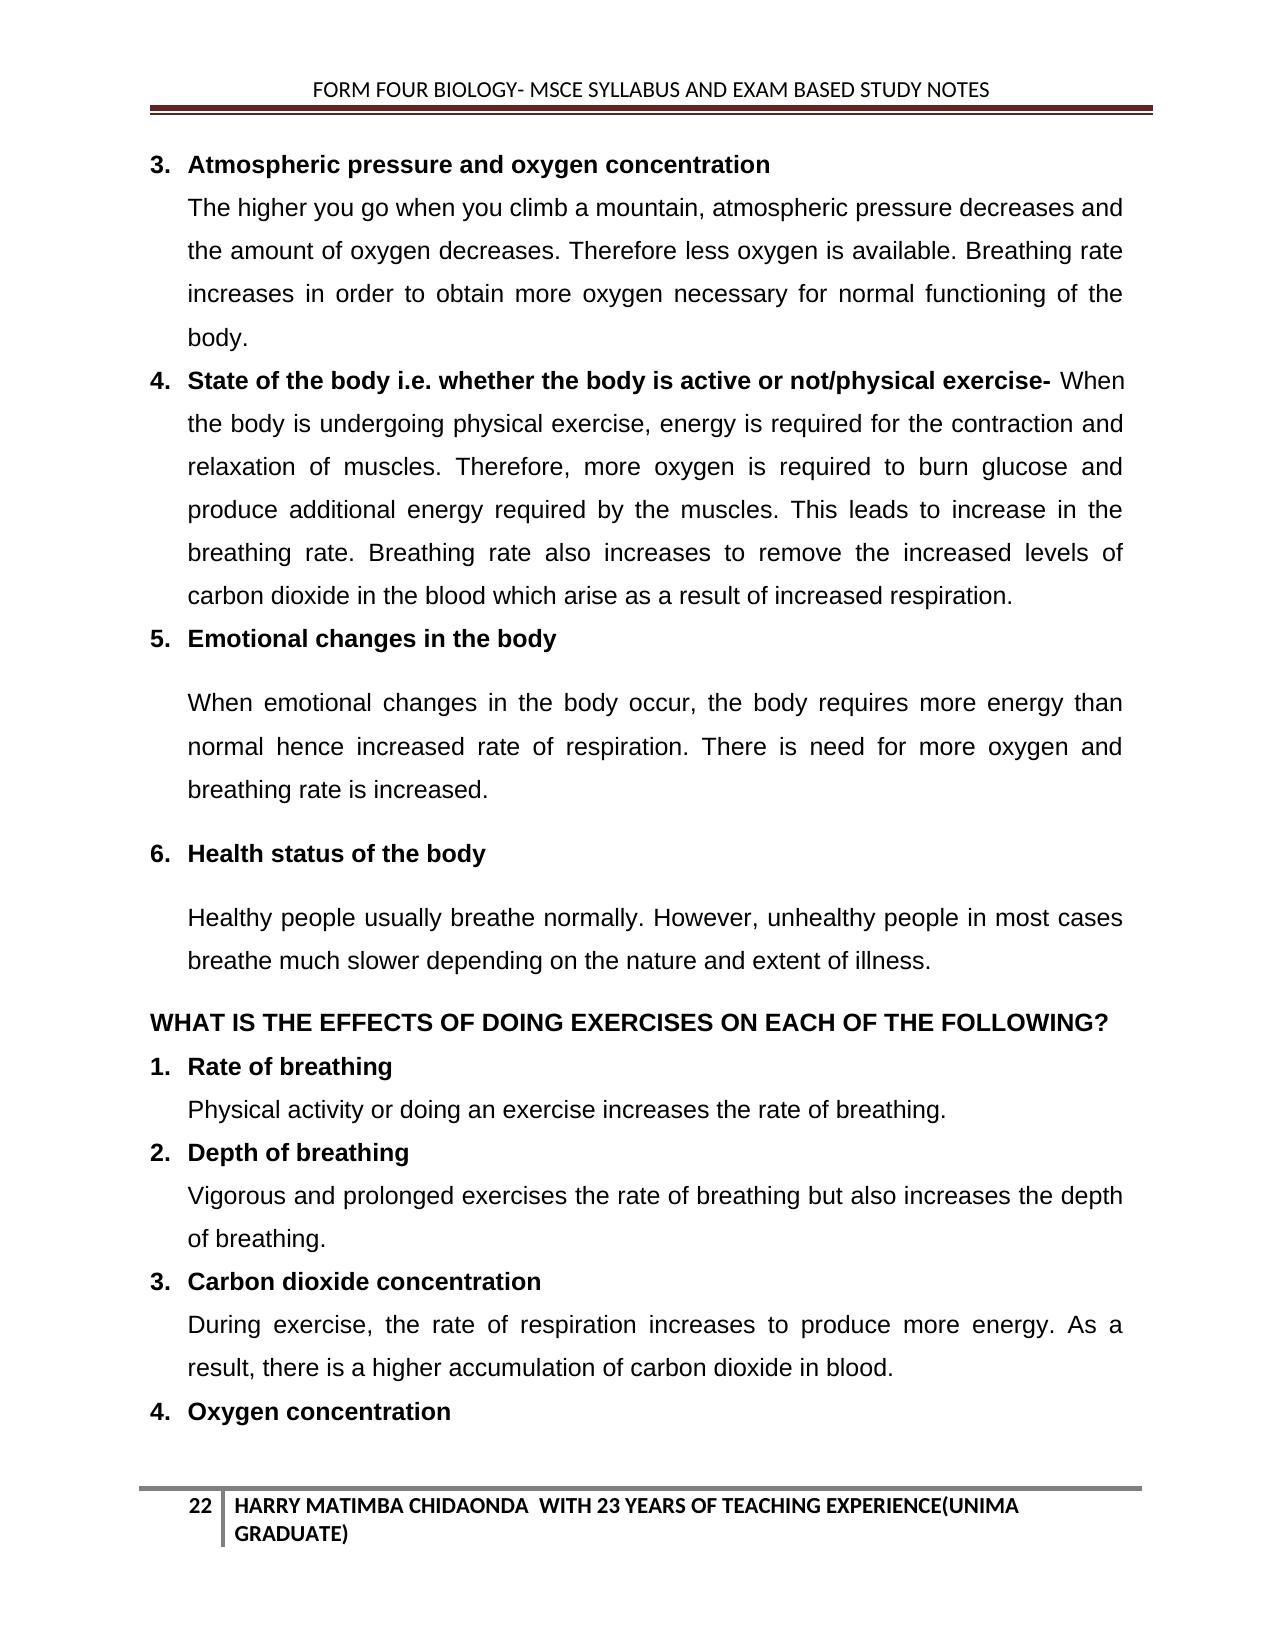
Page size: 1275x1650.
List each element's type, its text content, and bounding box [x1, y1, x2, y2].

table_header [139, 1051, 1136, 1459]
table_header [139, 150, 1136, 1008]
text WHAT IS THE EFFECTS OF DOING EXERCISES ON EACH OF THE FOLLOWING? [150, 1008, 1153, 1037]
